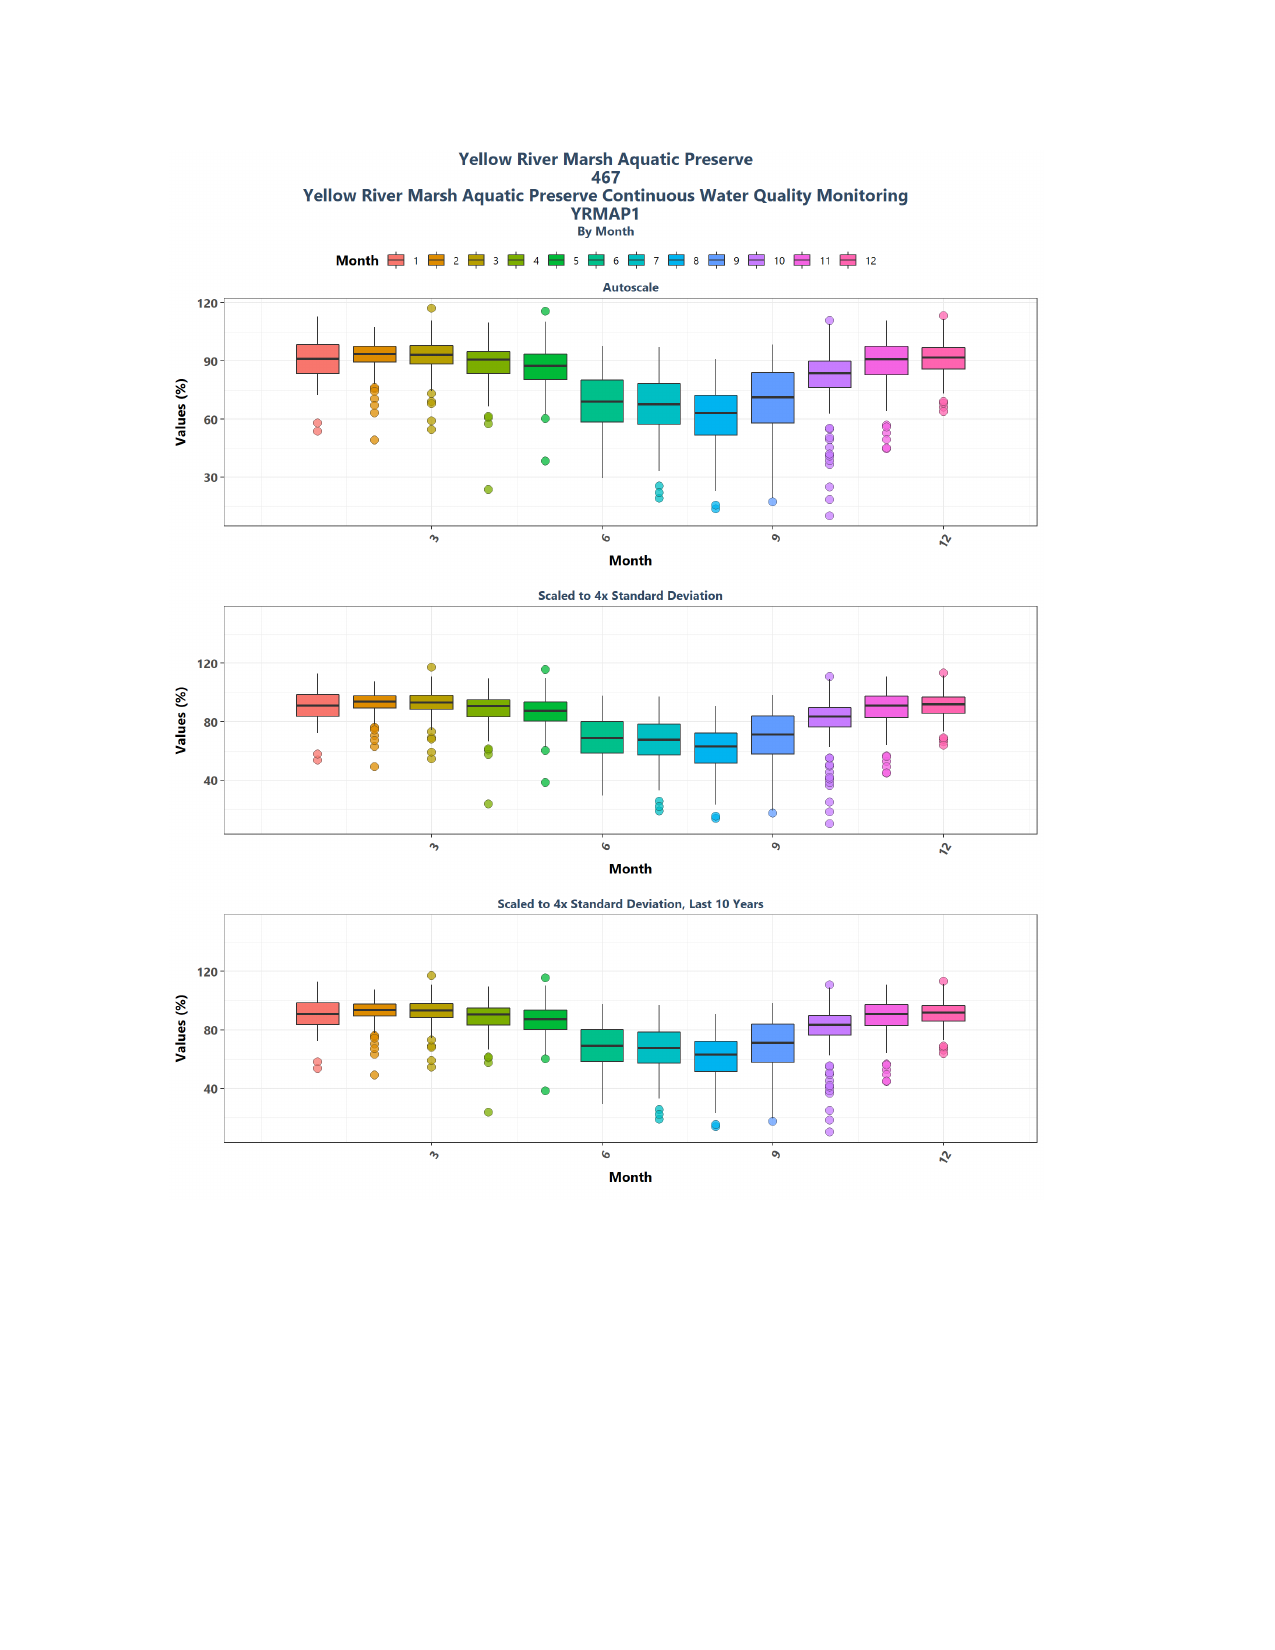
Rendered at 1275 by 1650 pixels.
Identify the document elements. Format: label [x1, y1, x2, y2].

picture [168, 150, 1044, 1200]
